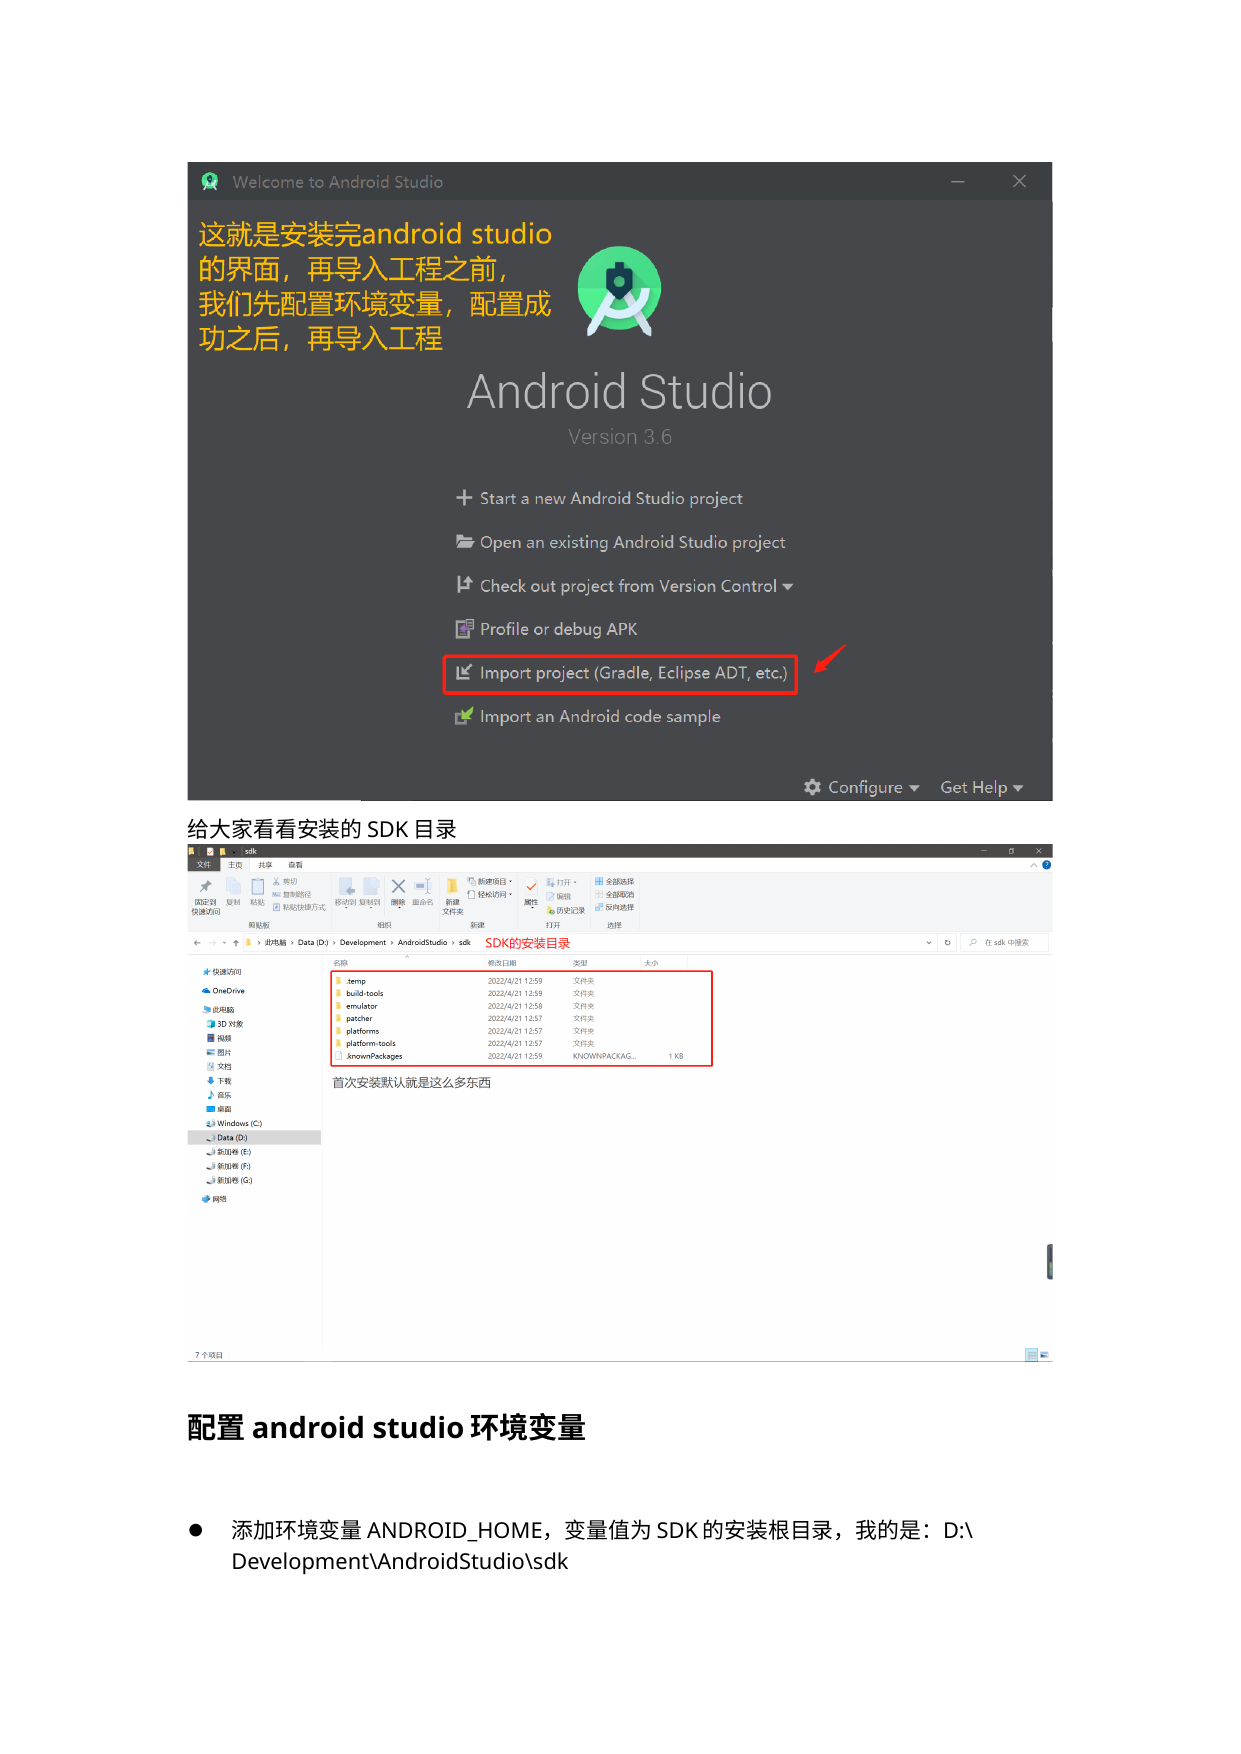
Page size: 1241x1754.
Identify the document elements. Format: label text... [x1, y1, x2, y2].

list 添加环境变量ANDROID_HOME，变量值为SDK的安装根目录，我的是：D:\Development\AndroidStudio\sdk [187, 1512, 1053, 1577]
picture [187, 162, 1053, 801]
subtitle 配置android studio环境变量 [187, 1394, 1053, 1459]
text 给大家看看安装的SDK目录 [187, 812, 1053, 844]
picture [187, 844, 1053, 1362]
